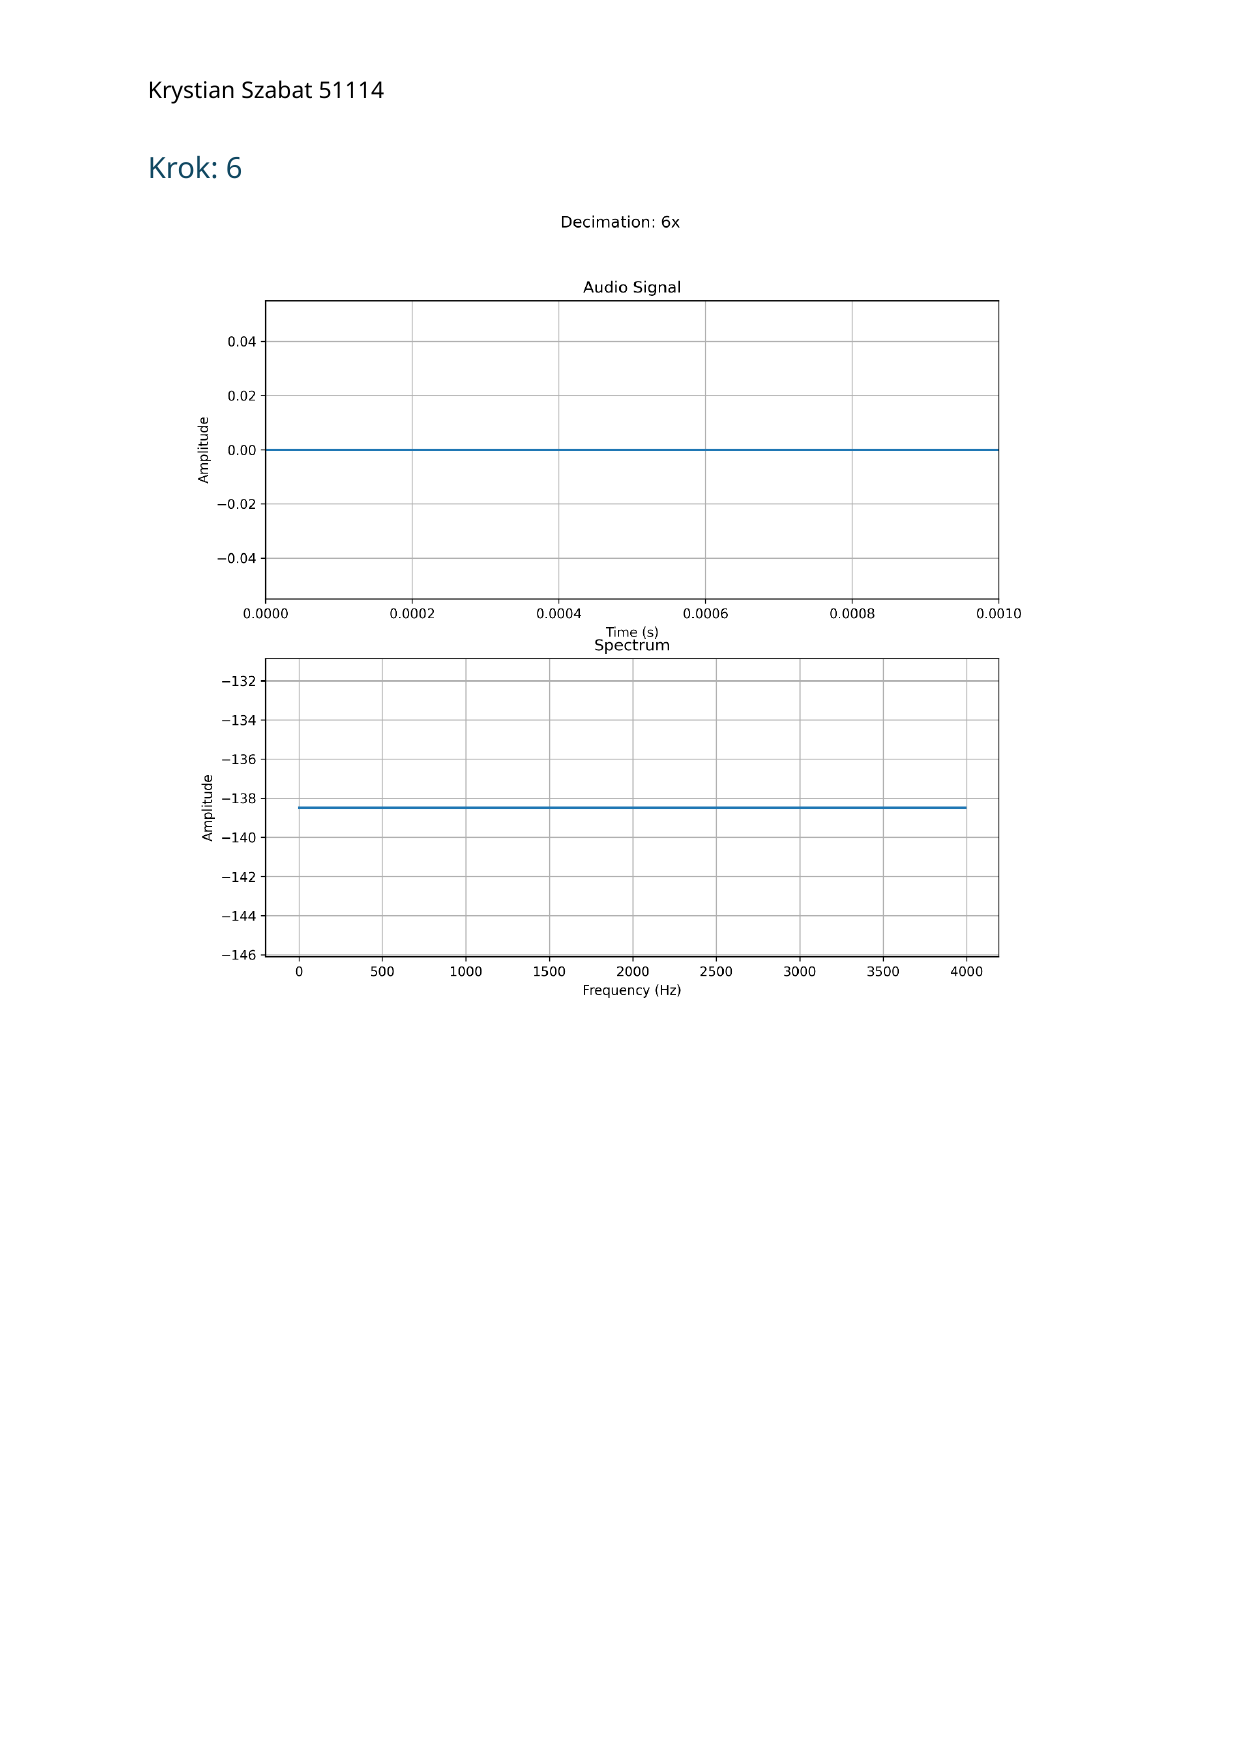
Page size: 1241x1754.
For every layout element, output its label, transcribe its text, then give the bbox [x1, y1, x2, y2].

picture [147, 198, 1093, 1050]
subtitle Krok: 6 [148, 148, 1093, 187]
